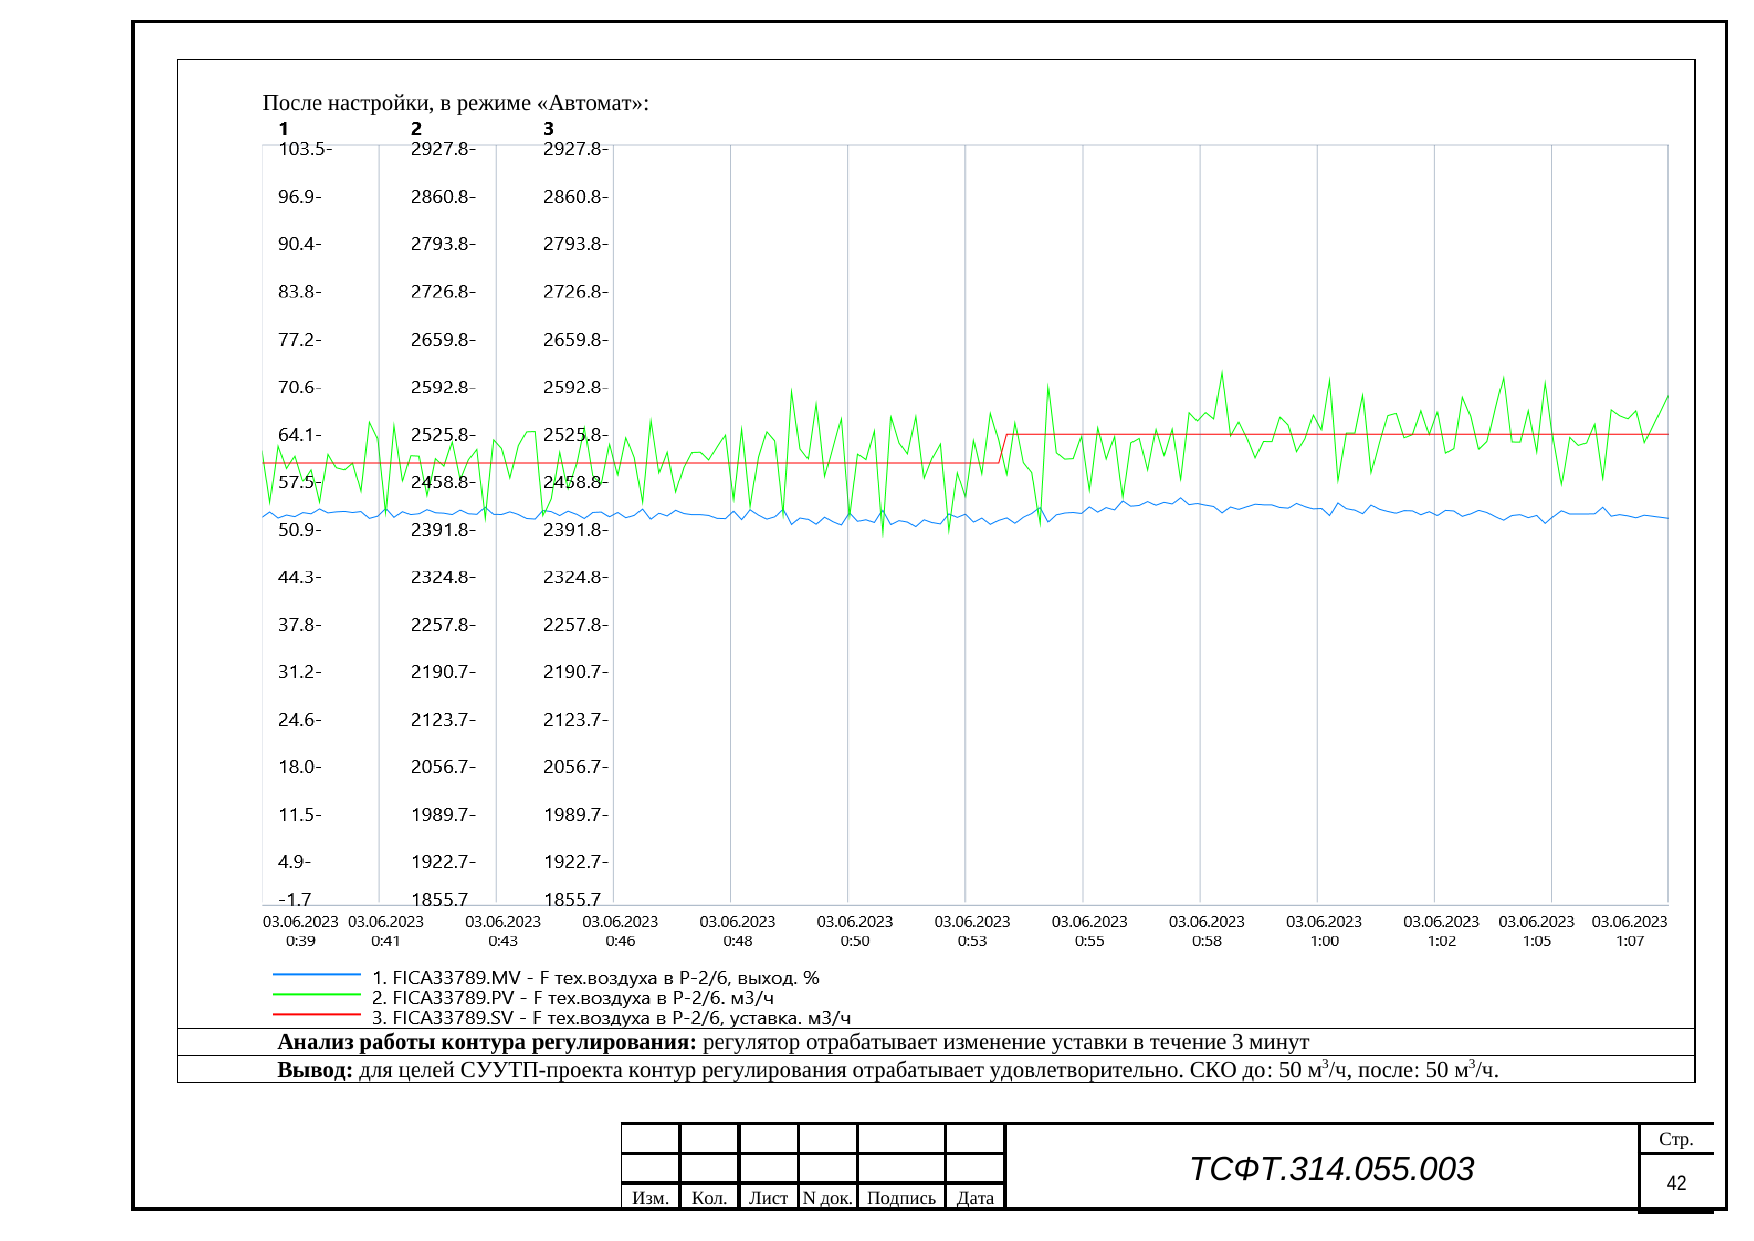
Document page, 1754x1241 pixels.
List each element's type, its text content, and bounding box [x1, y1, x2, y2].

table_cell Анализ работы контура регулирования: регулятор отрабатывает изменение уставки в течение 3 минут [178, 1029, 1694, 1055]
table_cell После настройки, в режиме «Автомат»: [178, 60, 1694, 1027]
table_cell Вывод: для целей СУУТП-проекта контур регулирования отрабатывает удовлетворительно. СКО до: 50 м3/ч, после: 50 м3/ч. [178, 1056, 1694, 1082]
picture [262, 115, 1669, 1028]
